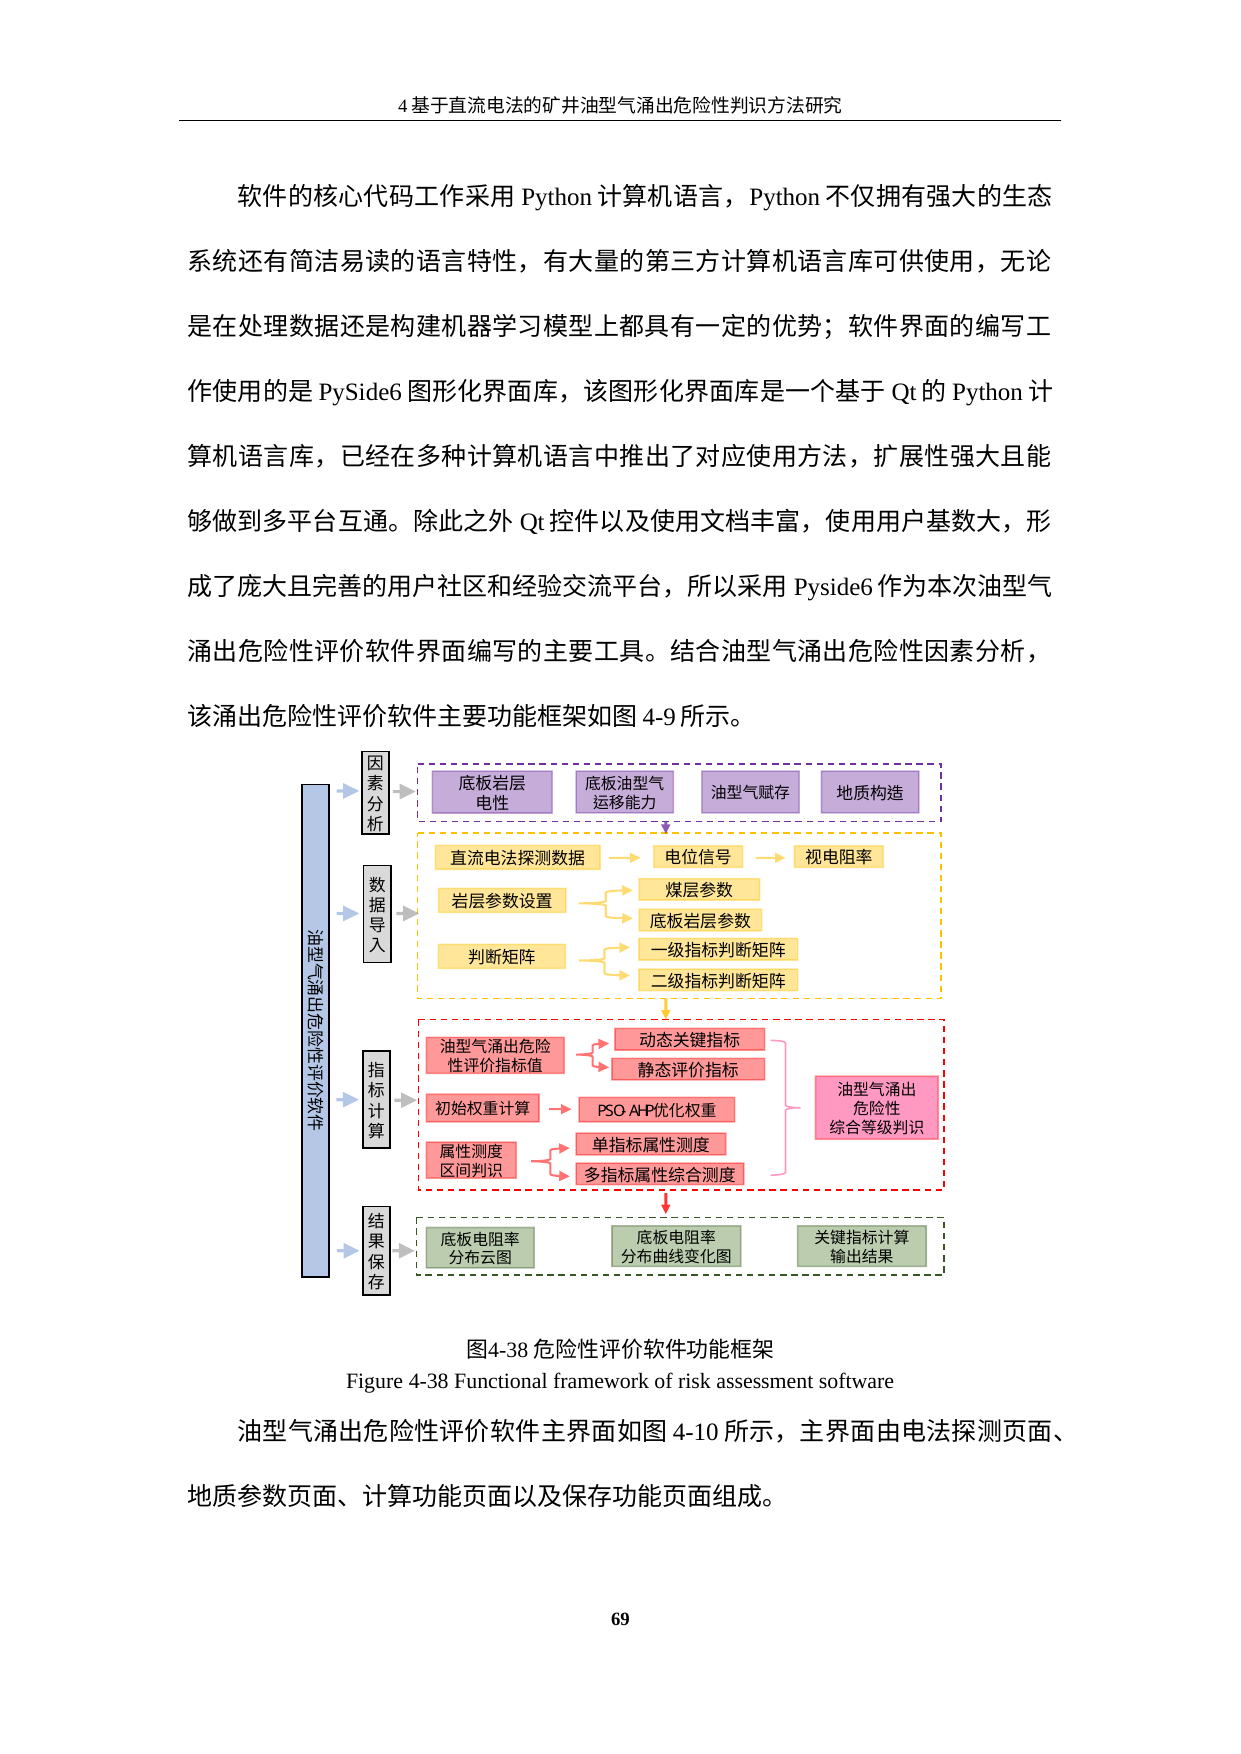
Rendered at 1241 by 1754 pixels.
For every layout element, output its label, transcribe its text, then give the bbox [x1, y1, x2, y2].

text 油型气涌出危险性评价软件主界面如图4-10所示，主界面由电法探测页面、地质参数页面、计算功能页面以及保存功能页面组成。 [187, 1397, 1053, 1527]
text 软件的核心代码工作采用Python计算机语言，Python不仅拥有强大的生态系统还有简洁易读的语言特性，有大量的第三方计算机语言库可供使用，无论是在处理数据还是构建机器学习模型上都具有一定的优势；软件界面的编写工作使用的是PySide6图形化界面库，该图形化界面库是一个基于Qt的Python计算机语言库，已经在多种计算机语言中推出了对应使用方法，扩展性强大且能够做到多平台互通。除此之外Qt控件以及使用文档丰富，使用用户基数大，形成了庞大且完善的用户社区和经验交流平台，所以采用Pyside6作为本次油型气涌出危险性评价软件界面编写的主要工具。结合油型气涌出危险性因素分析，该涌出危险性评价软件主要功能框架如图4-9所示。 [187, 162, 1053, 747]
